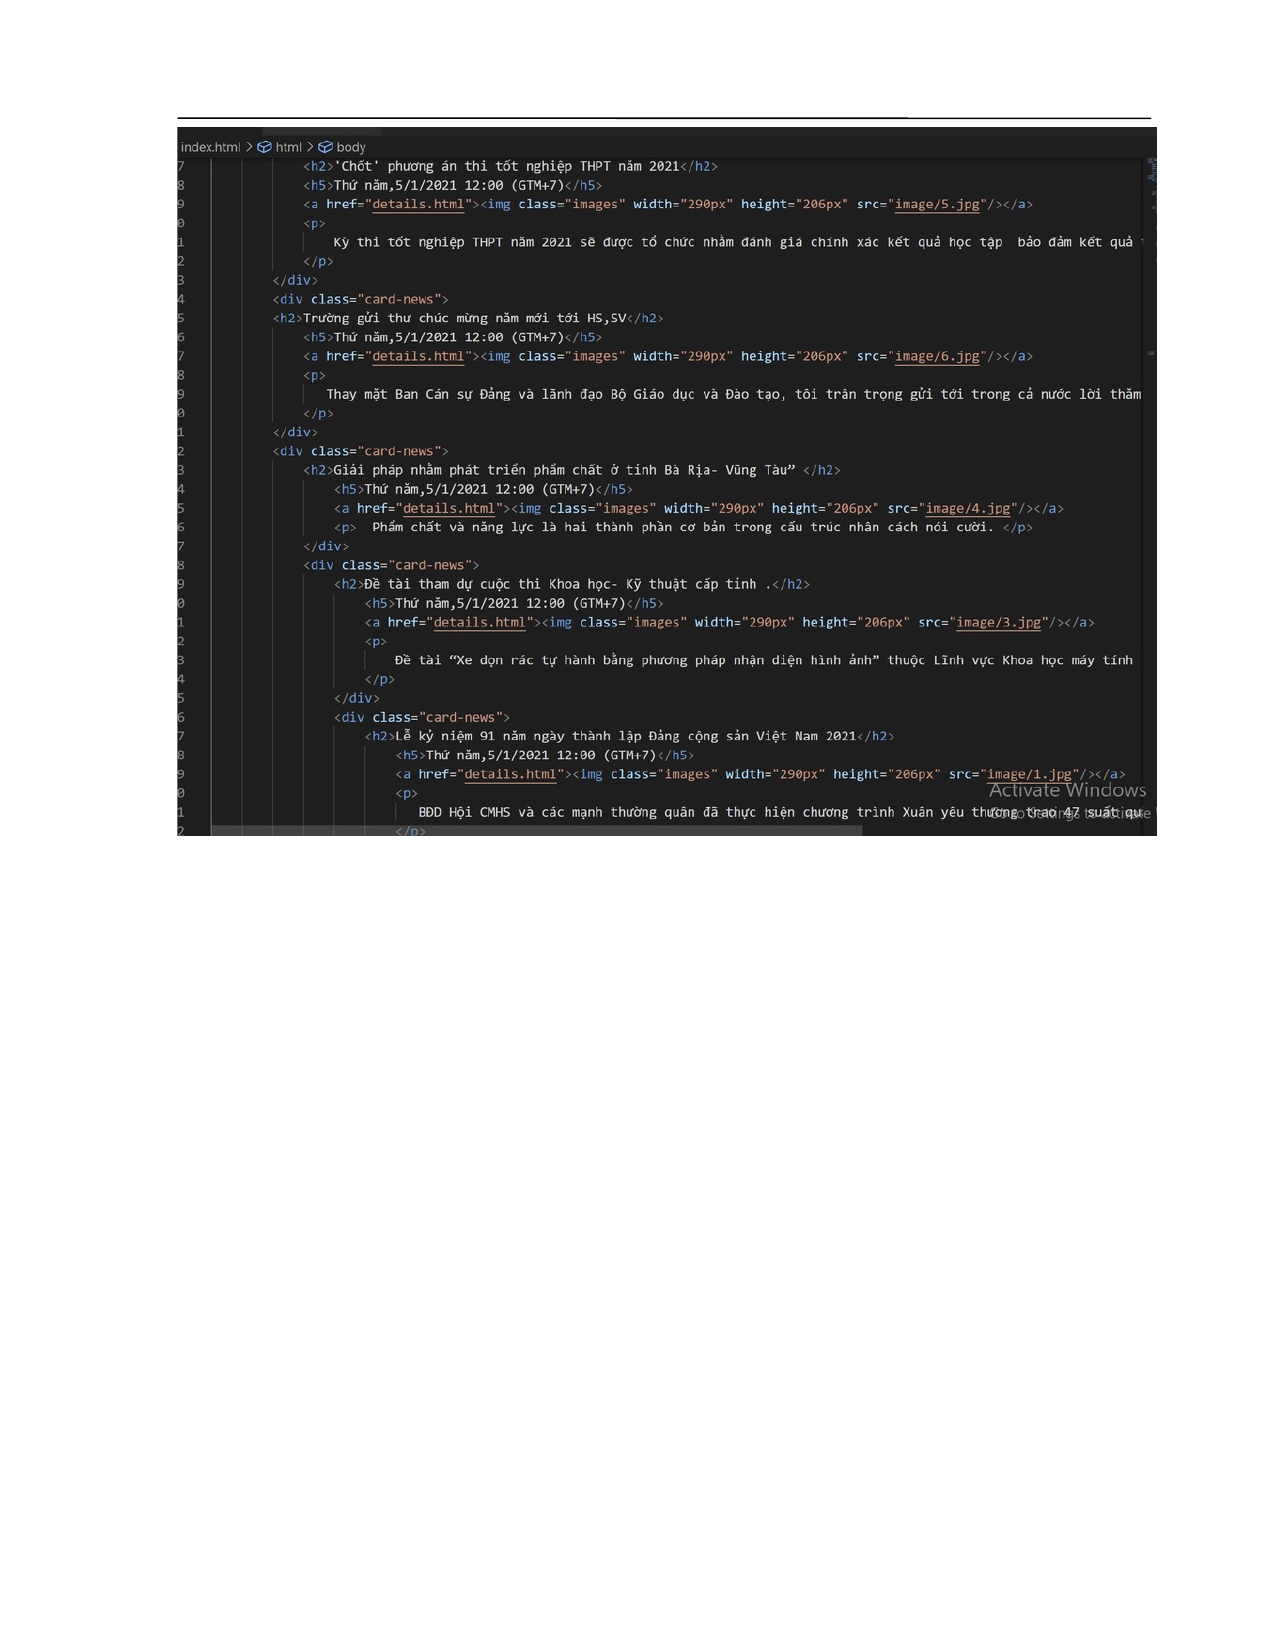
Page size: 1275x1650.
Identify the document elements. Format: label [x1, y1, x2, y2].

picture [177, 127, 1157, 836]
